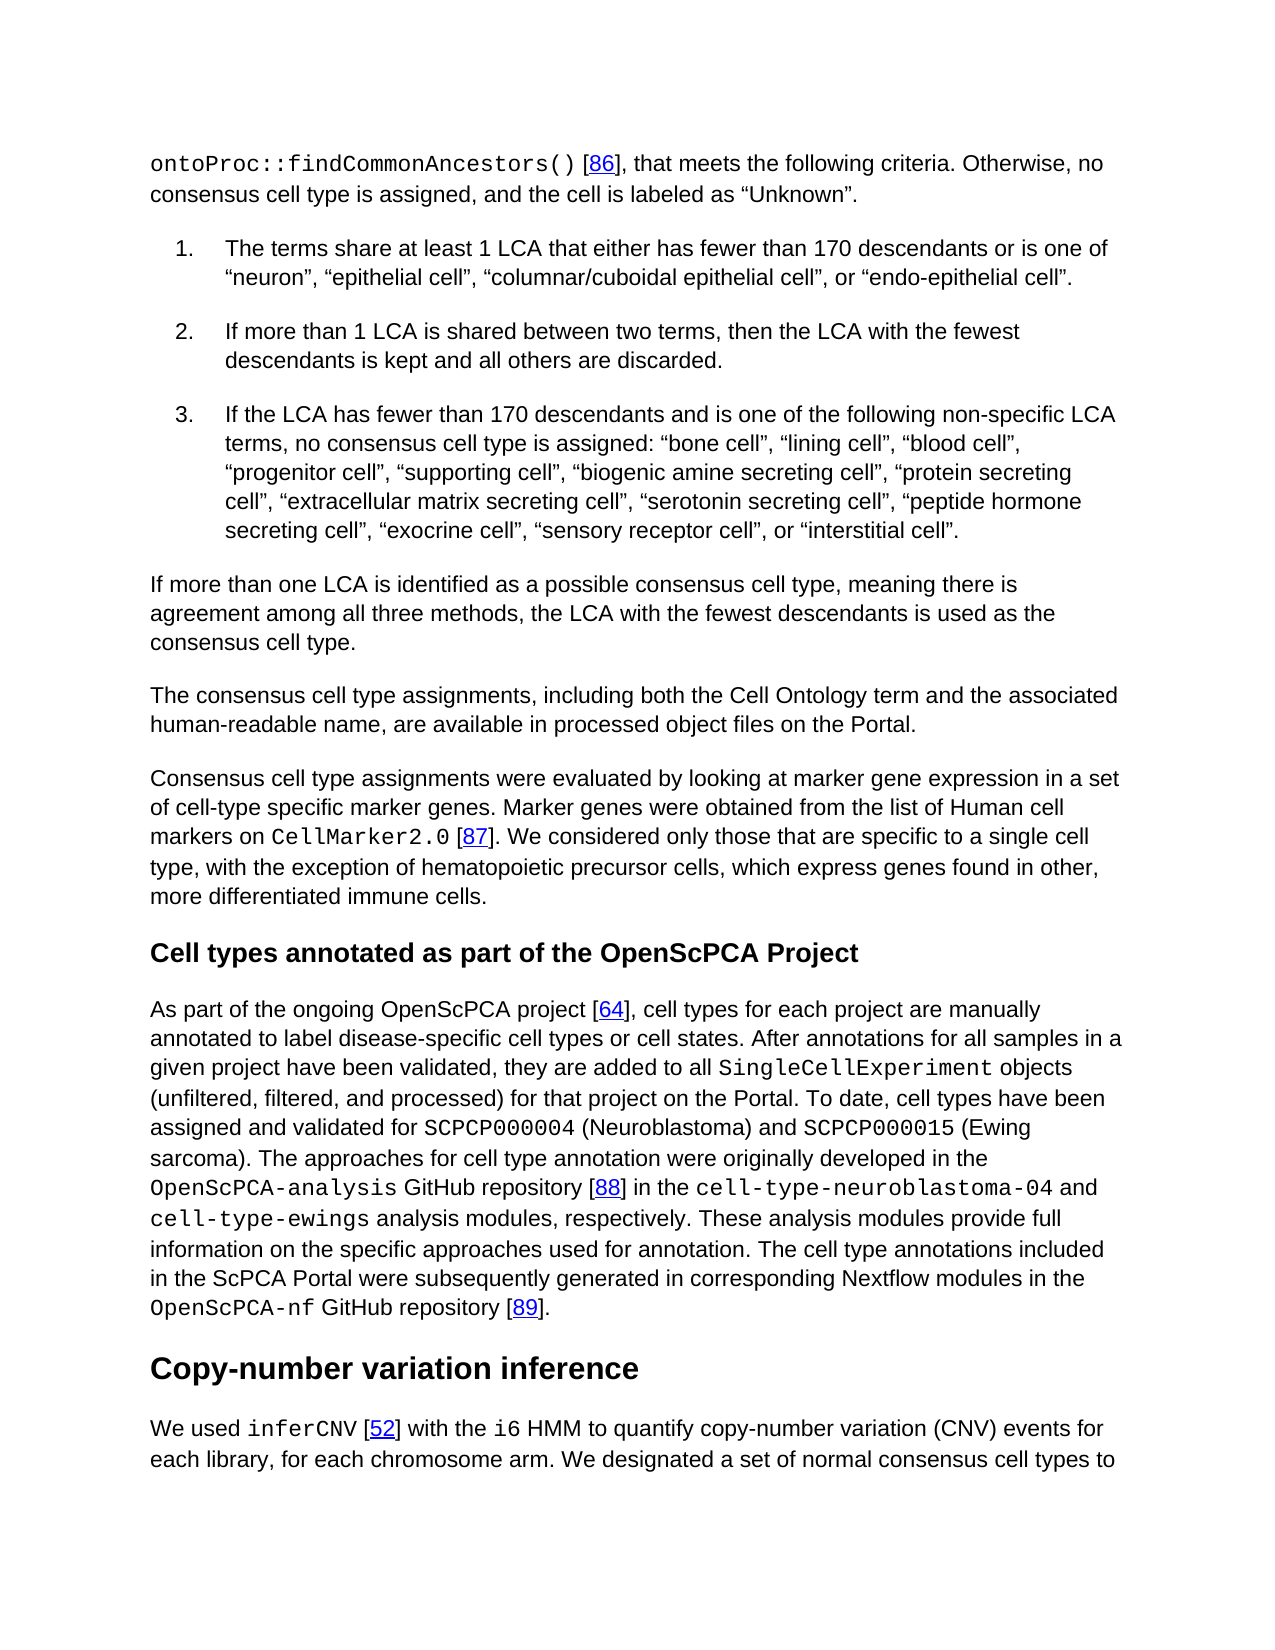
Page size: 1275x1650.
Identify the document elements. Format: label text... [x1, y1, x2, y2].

list The terms share at least 1 LCA that either has fewer than 170 descendants or is one of “neuron”, “epithelial cell”, “columnar/cuboidal epithelial cell”, or “endo-epithelial cell”. [175, 235, 1125, 290]
text Consensus cell type assignments were evaluated by looking at marker gene expression in a set of cell-type specific marker genes. Marker genes were obtained from the list of Human cell markers on CellMarker2.0 [87]. We considered only those that are specific to a single cell type, with the exception of hematopoietic precursor cells, which express genes found in other, more differentiated immune cells. [150, 765, 1125, 909]
text The consensus cell type assignments, including both the Cell Ontology term and the associated human-readable name, are available in processed object files on the Portal. [150, 682, 1125, 738]
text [150, 150, 1125, 207]
subtitle Cell types annotated as part of the OpenScPCA Project [150, 937, 1125, 968]
list If more than 1 LCA is shared between two terms, then the LCA with the fewest descendants is kept and all others are discarded. [175, 318, 1125, 373]
text As part of the ongoing OpenScPCA project [64], cell types for each project are manually annotated to label disease-specific cell types or cell states. After annotations for all samples in a given project have been validated, they are added to all SingleCellExperiment objects (unfiltered, filtered, and processed) for that project on the Portal. To date, cell types have been assigned and validated for SCPCP000004 (Neuroblastoma) and SCPCP000015 (Ewing sarcoma). The approaches for cell type annotation were originally developed in the OpenScPCA-analysis GitHub repository [88] in the cell-type-neuroblastoma-04 and cell-type-ewings analysis modules, respectively. These analysis modules provide full information on the specific approaches used for annotation. The cell type annotations included in the ScPCA Portal were subsequently generated in corresponding Nextflow modules in the OpenScPCA-nf GitHub repository [89]. [150, 996, 1125, 1322]
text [150, 1414, 1125, 1472]
list If the LCA has fewer than 170 descendants and is one of the following non-specific LCA terms, no consensus cell type is assigned: “bone cell”, “lining cell”, “blood cell”, “progenitor cell”, “supporting cell”, “biogenic amine secreting cell”, “protein secreting cell”, “extracellular matrix secreting cell”, “serotonin secreting cell”, “peptide hormone secreting cell”, “exocrine cell”, “sensory receptor cell”, or “interstitial cell”. [175, 401, 1125, 543]
text If more than one LCA is identified as a possible consensus cell type, meaning there is agreement among all three methods, the LCA with the fewest descendants is used as the consensus cell type. [150, 571, 1125, 655]
subtitle Copy-number variation inference [150, 1350, 1125, 1386]
